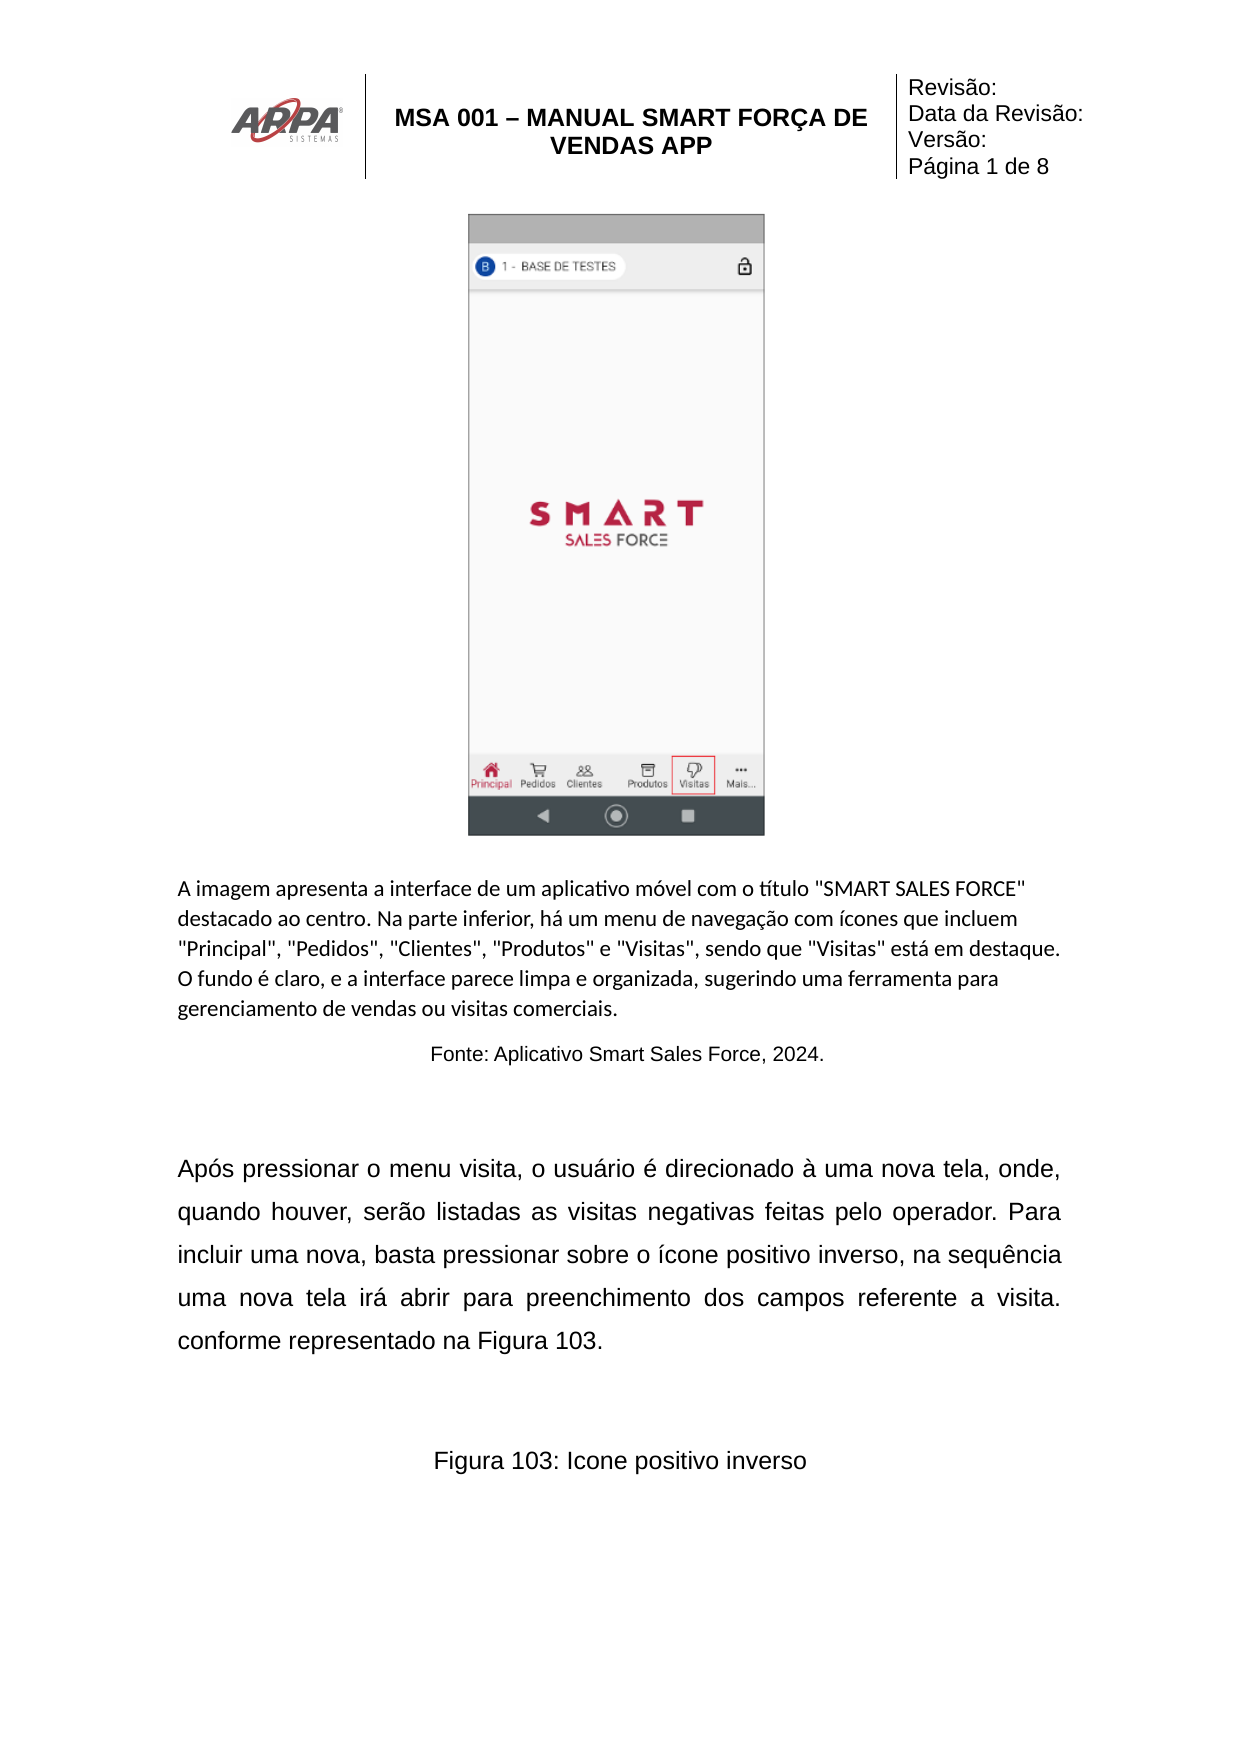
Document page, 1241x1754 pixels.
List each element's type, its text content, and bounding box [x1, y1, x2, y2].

text A imagem apresenta a interface de um aplicativo móvel com o título "SMART SALES FORCE" destacado ao centro. Na parte inferior, há um menu de navegação com ícones que incluem "Principal", "Pedidos", "Clientes", "Produtos" e "Visitas", sendo que "Visitas" está em destaque. O fundo é claro, e a interface parece limpa e organizada, sugerindo uma ferramenta para gerenciamento de vendas ou visitas comerciais. [177, 874, 1063, 1023]
text Figura 103: Icone positivo inverso [177, 1446, 1063, 1475]
text Fonte: Aplicativo Smart Sales Force, 2024. [192, 1041, 1063, 1065]
picture [460, 207, 780, 844]
text Após pressionar o menu visita, o usuário é direcionado à uma nova tela, onde, quando houver, serão listadas as visitas negativas feitas pelo operador. Para incluir uma nova, basta pressionar sobre o ícone positivo inverso, na sequência uma nova tela irá abrir para preenchimento dos campos referente a visita. conforme representado na Figura 103. [177, 1154, 1063, 1355]
picture [231, 98, 343, 147]
